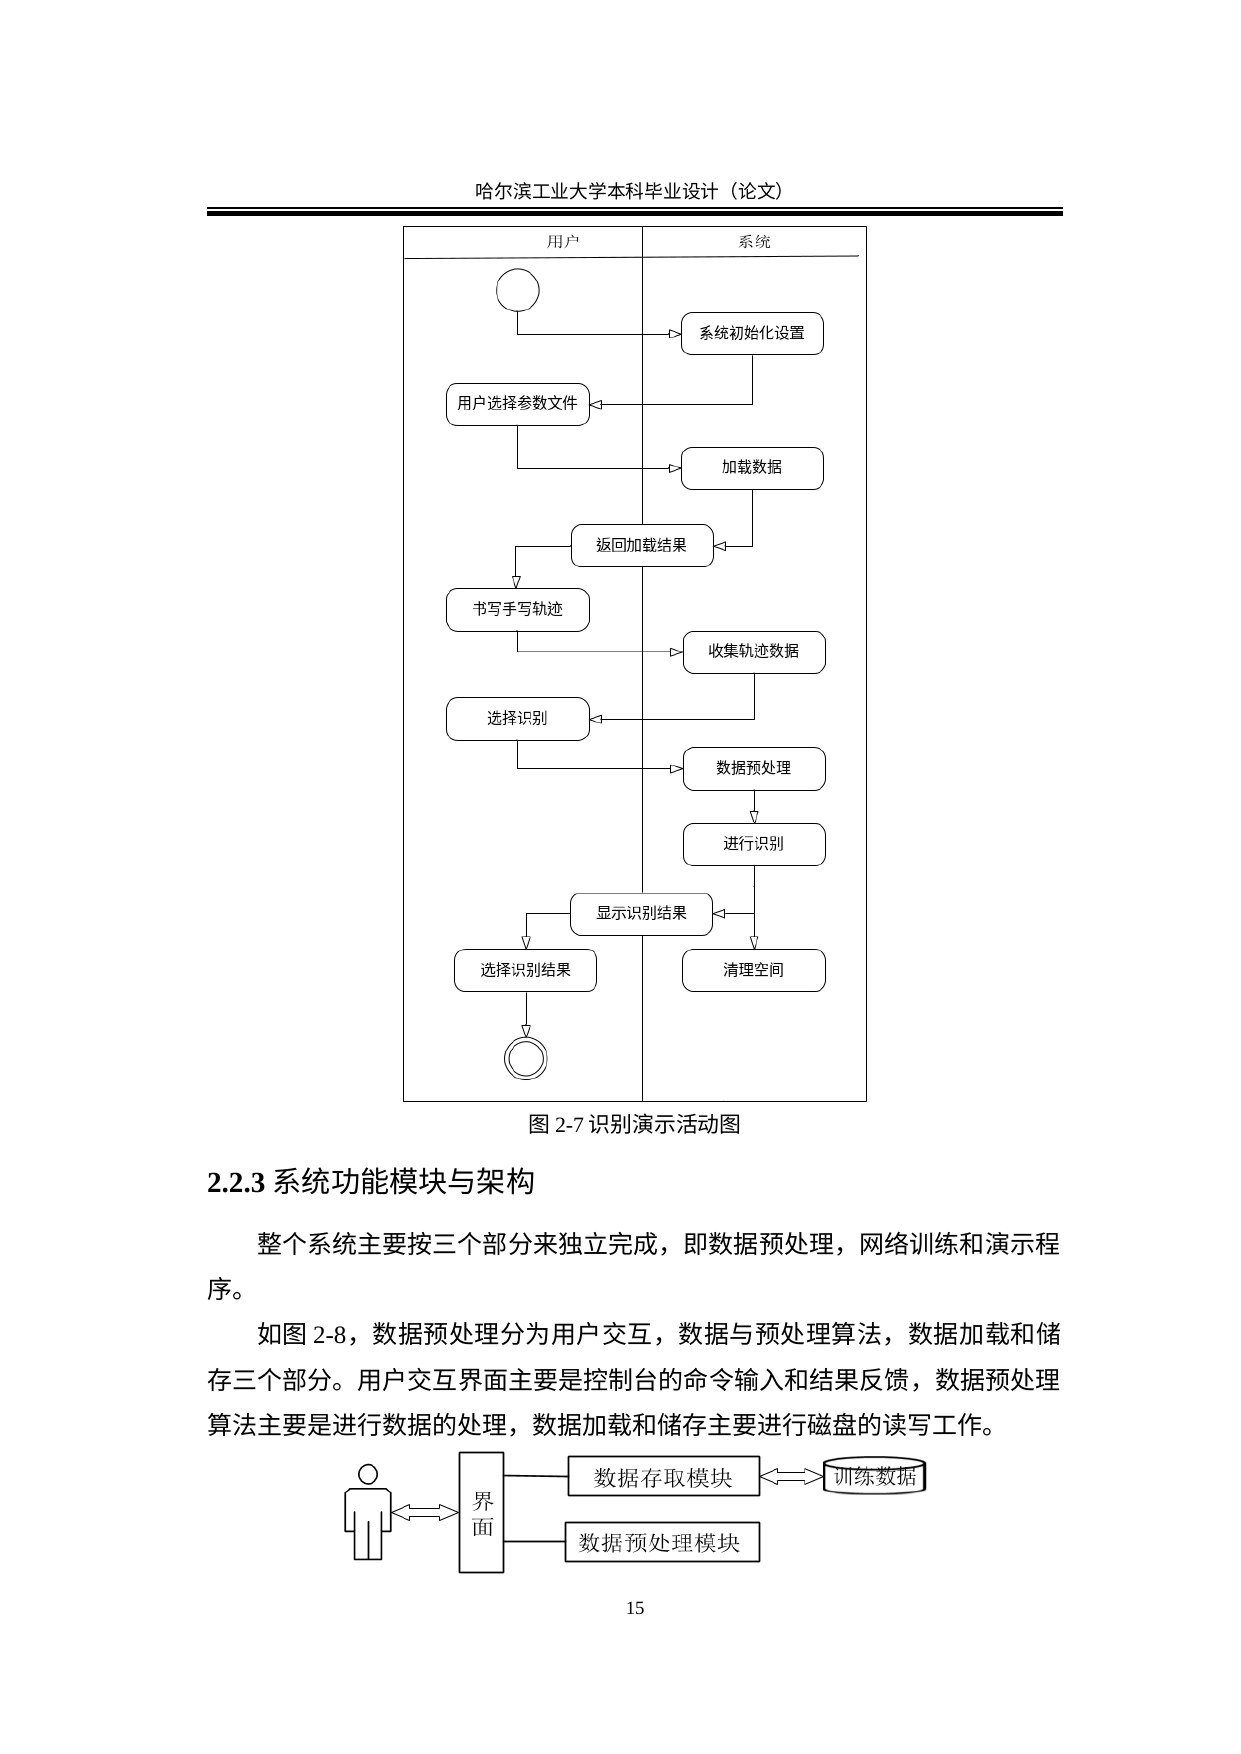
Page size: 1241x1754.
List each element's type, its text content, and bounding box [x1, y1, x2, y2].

subtitle 系统功能模块与架构 [207, 1159, 1063, 1201]
text 整个系统主要按三个部分来独立完成，即数据预处理，网络训练和演示程序。 [207, 1224, 1063, 1306]
text 如图2-8，数据预处理分为用户交互，数据与预处理算法，数据加载和储存三个部分。用户交互界面主要是控制台的命令输入和结果反馈，数据预处理算法主要是进行数据的处理，数据加载和储存主要进行磁盘的读写工作。 [207, 1315, 1063, 1442]
picture [342, 1450, 928, 1575]
text 图2-7识别演示活动图 [207, 1107, 1063, 1138]
